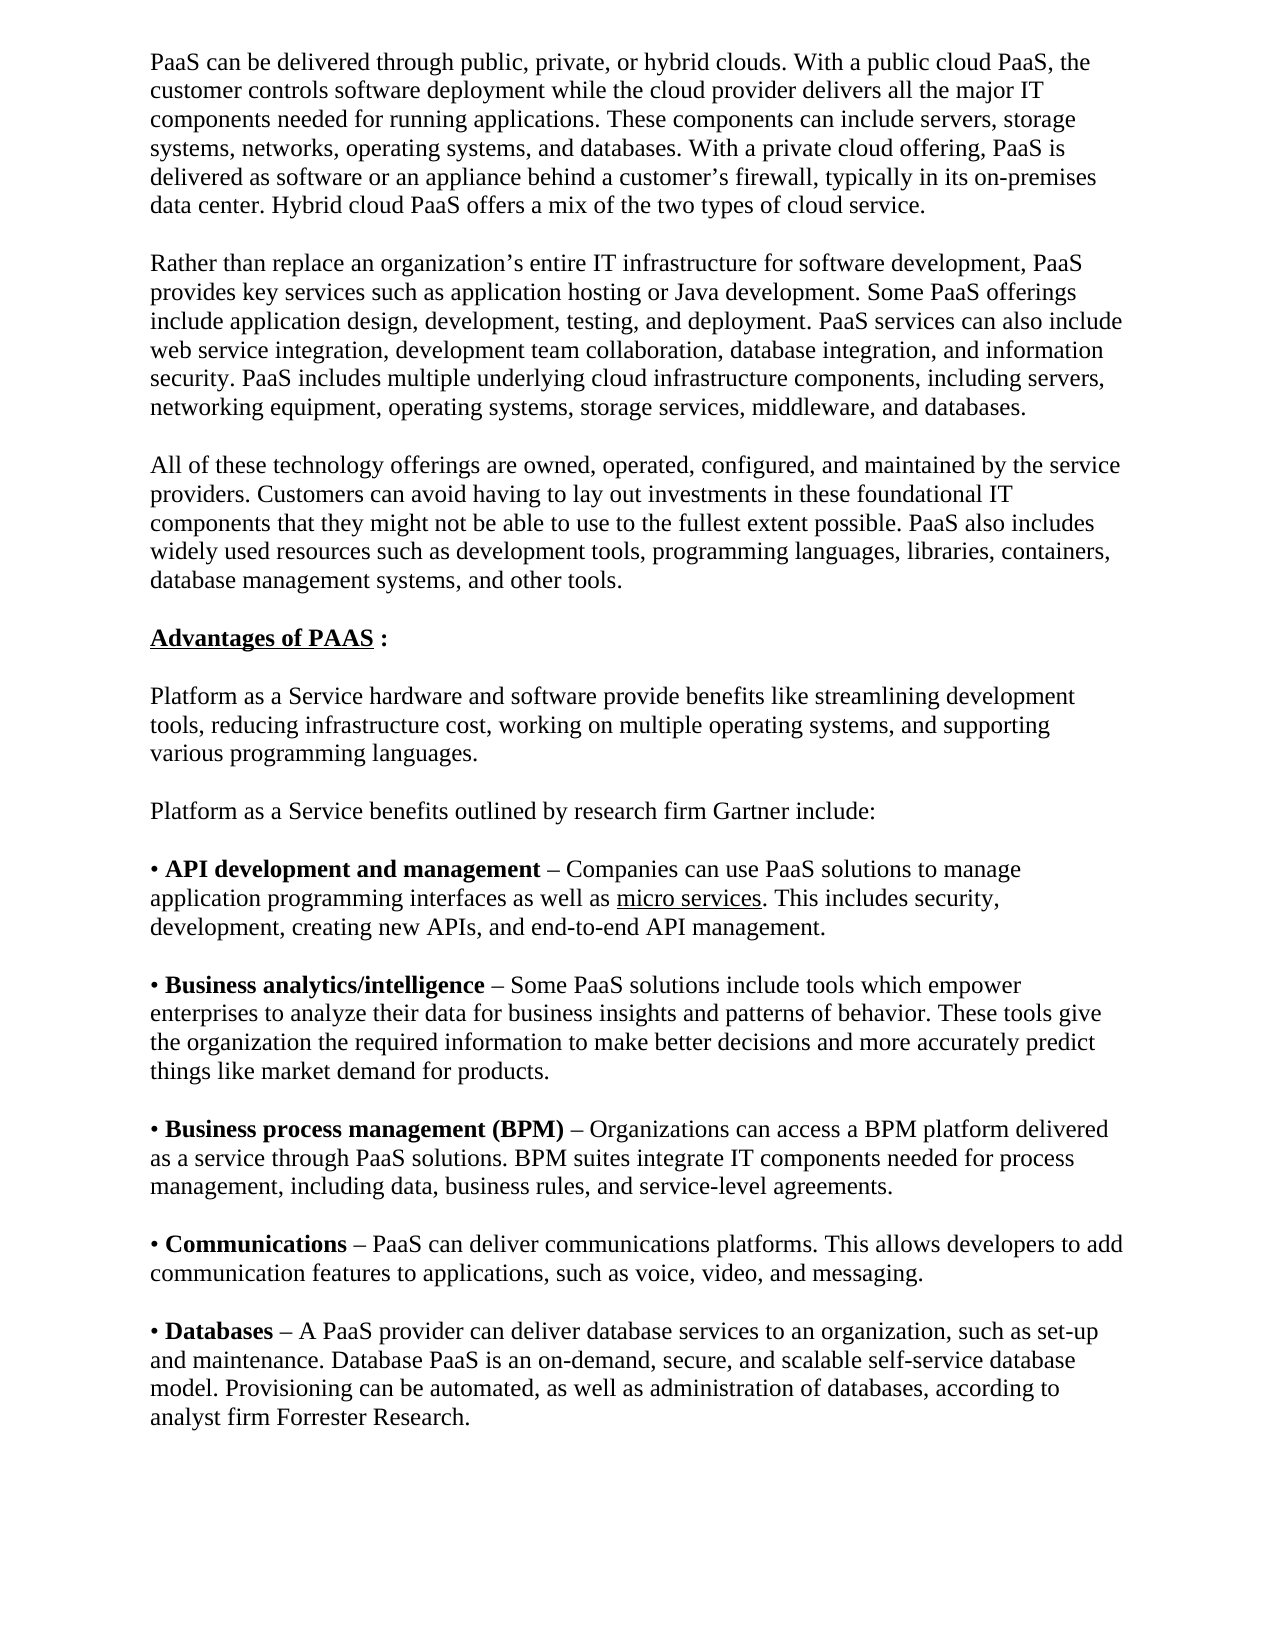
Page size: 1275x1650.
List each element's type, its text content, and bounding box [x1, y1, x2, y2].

text Platform as a Service benefits outlined by research firm Gartner include: [150, 796, 1125, 825]
text PaaS can be delivered through public, private, or hybrid clouds. With a public cloud PaaS, the customer controls software deployment while the cloud provider delivers all the major IT components needed for running applications. These components can include servers, storage systems, networks, operating systems, and databases. With a private cloud offering, PaaS is delivered as software or an appliance behind a customer’s firewall, typically in its on-premises data center. Hybrid cloud PaaS offers a mix of the two types of cloud service. [150, 47, 1125, 219]
text Platform as a Service hardware and software provide benefits like streamlining development tools, reducing infrastructure cost, working on multiple operating systems, and supporting various programming languages. [150, 681, 1125, 767]
text • Business process management (BPM) – Organizations can access a BPM platform delivered as a service through PaaS solutions. BPM suites integrate IT components needed for process management, including data, business rules, and service-level agreements. [150, 1114, 1125, 1200]
text Rather than replace an organization’s entire IT infrastructure for software development, PaaS provides key services such as application hosting or Java development. Some PaaS offerings include application design, development, testing, and deployment. PaaS services can also include web service integration, development team collaboration, database integration, and information security. PaaS includes multiple underlying cloud infrastructure components, including servers, networking equipment, operating systems, storage services, middleware, and databases. [150, 248, 1125, 421]
text • Communications – PaaS can deliver communications platforms. This allows developers to add communication features to applications, such as voice, video, and messaging. [150, 1229, 1125, 1287]
text • Business analytics/intelligence – Some PaaS solutions include tools which empower enterprises to analyze their data for business insights and patterns of behavior. These tools give the organization the required information to make better decisions and more accurately predict things like market demand for products. [150, 970, 1125, 1085]
text • Databases – A PaaS provider can deliver database services to an organization, such as set-up and maintenance. Database PaaS is an on-demand, secure, and scalable self-service database model. Provisioning can be automated, as well as administration of databases, according to analyst firm Forrester Research. [150, 1316, 1125, 1431]
text • API development and management – Companies can use PaaS solutions to manage application programming interfaces as well as micro services. This includes security, development, creating new APIs, and end-to-end API management. [150, 854, 1125, 941]
text Advantages of PAAS : [150, 623, 1125, 652]
text All of these technology offerings are owned, operated, configured, and maintained by the service providers. Customers can avoid having to lay out investments in these foundational IT components that they might not be able to use to the fullest extent possible. PaaS also includes widely used resources such as development tools, programming languages, libraries, containers, database management systems, and other tools. [150, 450, 1125, 594]
